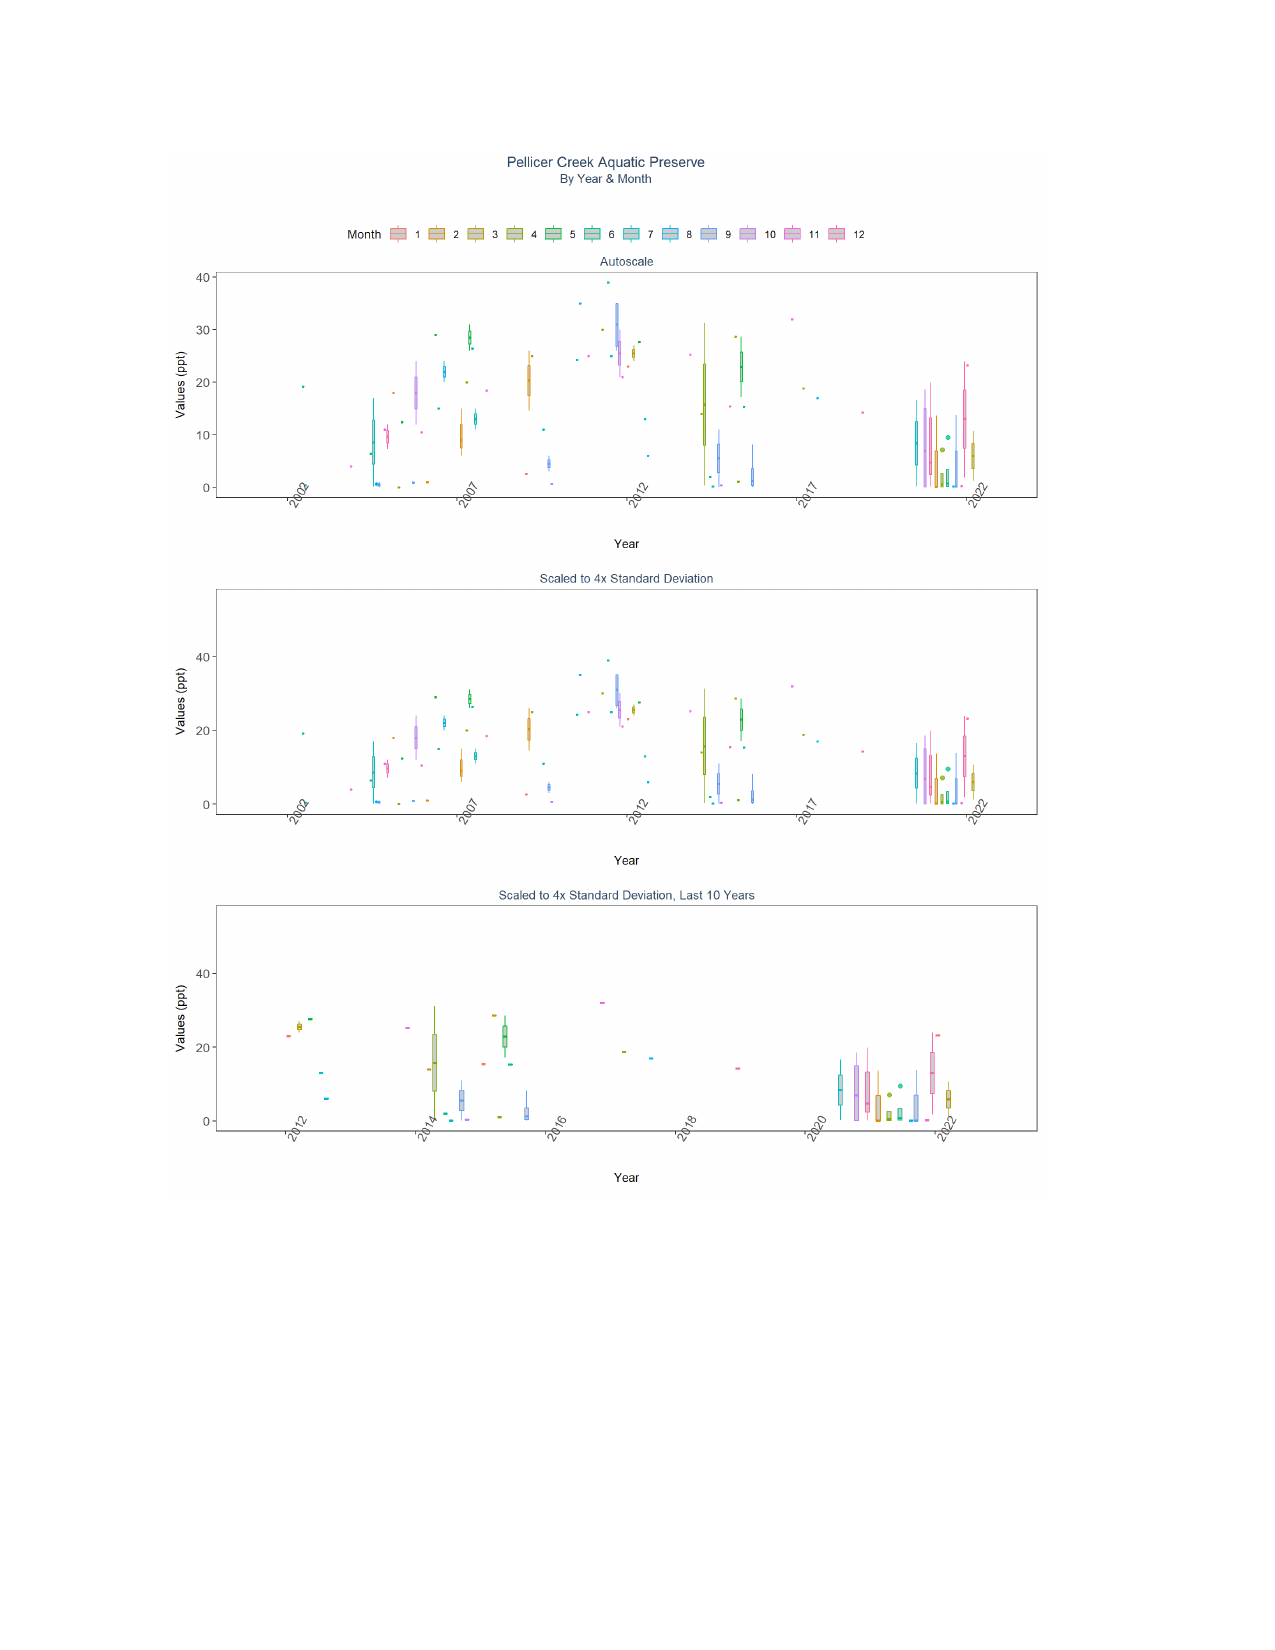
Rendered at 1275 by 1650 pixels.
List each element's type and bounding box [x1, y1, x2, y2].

picture [168, 150, 1044, 1200]
